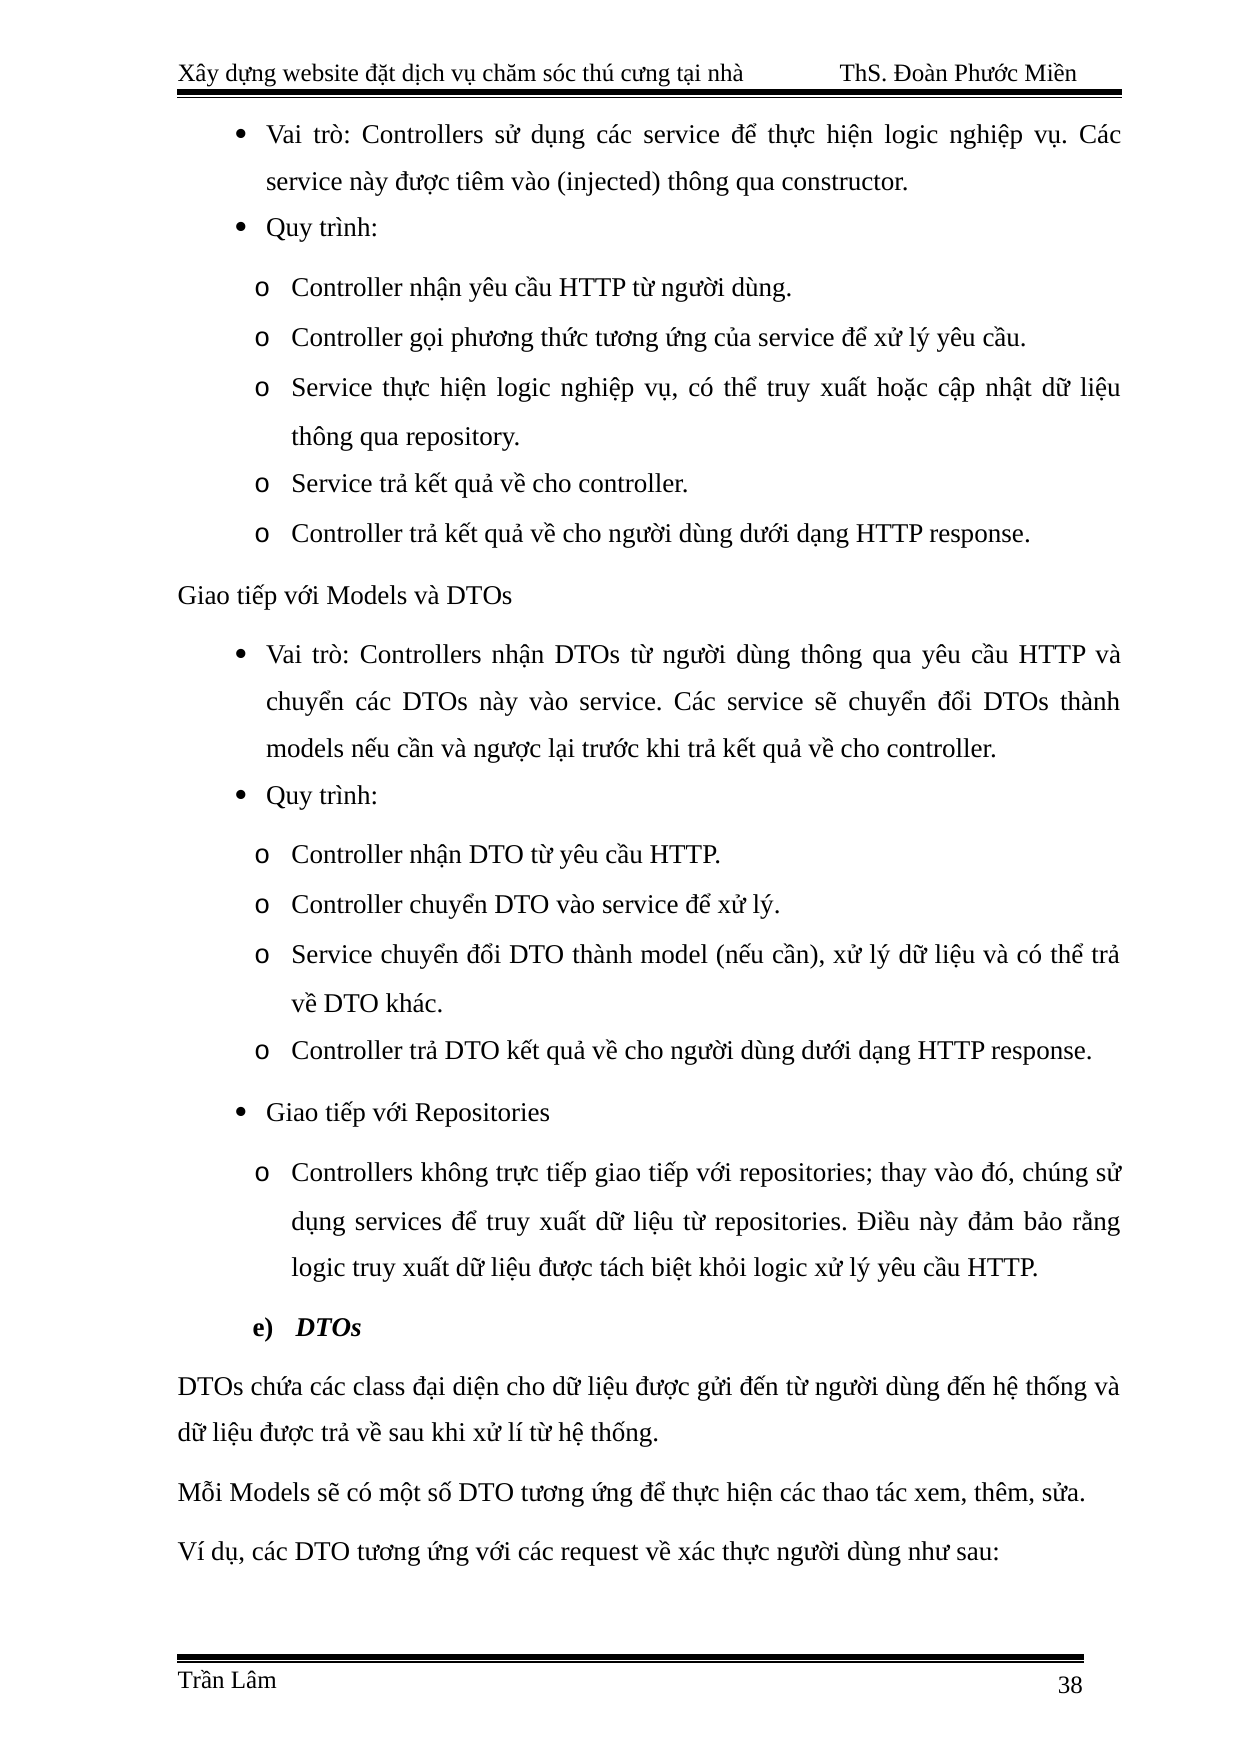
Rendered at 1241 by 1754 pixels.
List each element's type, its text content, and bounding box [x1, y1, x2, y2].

text Vai trò: Controllers sử dụng các service để thực hiện logic nghiệp vụ. Các service này được tiêm vào (injected) thông qua constructor. [236, 118, 1122, 196]
text Vai trò: Controllers nhận DTOs từ người dùng thông qua yêu cầu HTTP và chuyển các DTOs này vào service. Các service sẽ chuyển đổi DTOs thành models nếu cần và ngược lại trước khi trả kết quả về cho controller. [236, 639, 1122, 763]
text Giao tiếp với Repositories [236, 1097, 1122, 1128]
subtitle DTOs [252, 1311, 1122, 1342]
text Controllers không trực tiếp giao tiếp với repositories; thay vào đó, chúng sử dụng services để truy xuất dữ liệu từ repositories. Điều này đảm bảo rằng logic truy xuất dữ liệu được tách biệt khỏi logic xử lý yêu cầu HTTP. [254, 1156, 1122, 1283]
text Quy trình: [236, 779, 1122, 810]
text Controller gọi phương thức tương ứng của service để xử lý yêu cầu. [254, 321, 1122, 354]
text Controller nhận yêu cầu HTTP từ người dùng. [254, 271, 1122, 304]
text Service chuyển đổi DTO thành model (nếu cần), xử lý dữ liệu và có thể trả về DTO khác. [254, 938, 1122, 1018]
text Controller nhận DTO từ yêu cầu HTTP. [254, 838, 1122, 872]
text Service trả kết quả về cho controller. [254, 467, 1122, 500]
text Service thực hiện logic nghiệp vụ, có thể truy xuất hoặc cập nhật dữ liệu thông qua repository. [254, 371, 1122, 451]
text Controller trả DTO kết quả về cho người dùng dưới dạng HTTP response. [254, 1034, 1122, 1067]
text Quy trình: [236, 212, 1122, 243]
text Giao tiếp với Models và DTOs [177, 579, 1122, 611]
text Controller chuyển DTO vào service để xử lý. [254, 888, 1122, 922]
text DTOs chứa các class đại diện cho dữ liệu được gửi đến từ người dùng đến hệ thống và dữ liệu được trả về sau khi xử lí từ hệ thống. [177, 1370, 1122, 1448]
text Ví dụ, các DTO tương ứng với các request về xác thực người dùng như sau: [177, 1535, 1122, 1566]
text Controller trả kết quả về cho người dùng dưới dạng HTTP response. [254, 517, 1122, 550]
text Mỗi Models sẽ có một số DTO tương ứng để thực hiện các thao tác xem, thêm, sửa. [177, 1476, 1122, 1507]
